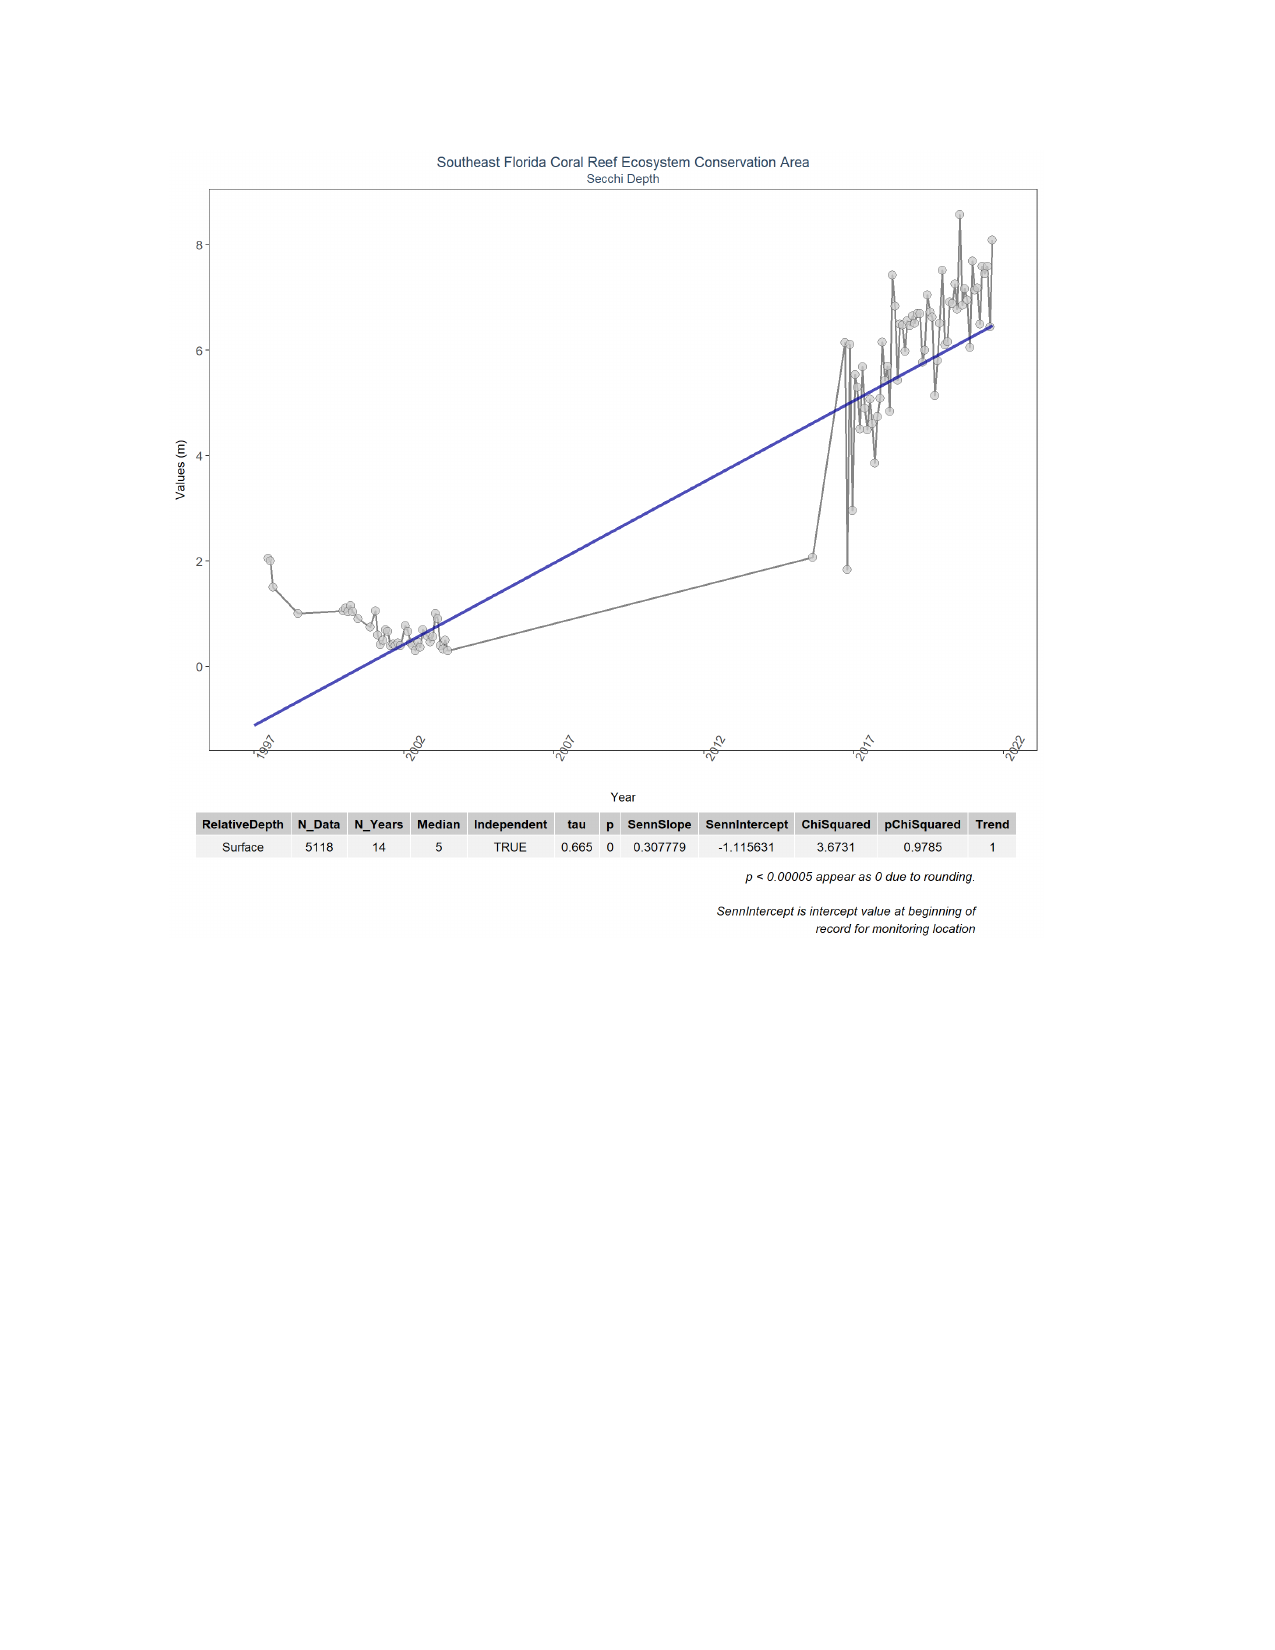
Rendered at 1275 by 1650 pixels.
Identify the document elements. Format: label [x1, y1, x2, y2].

picture [168, 150, 1044, 938]
